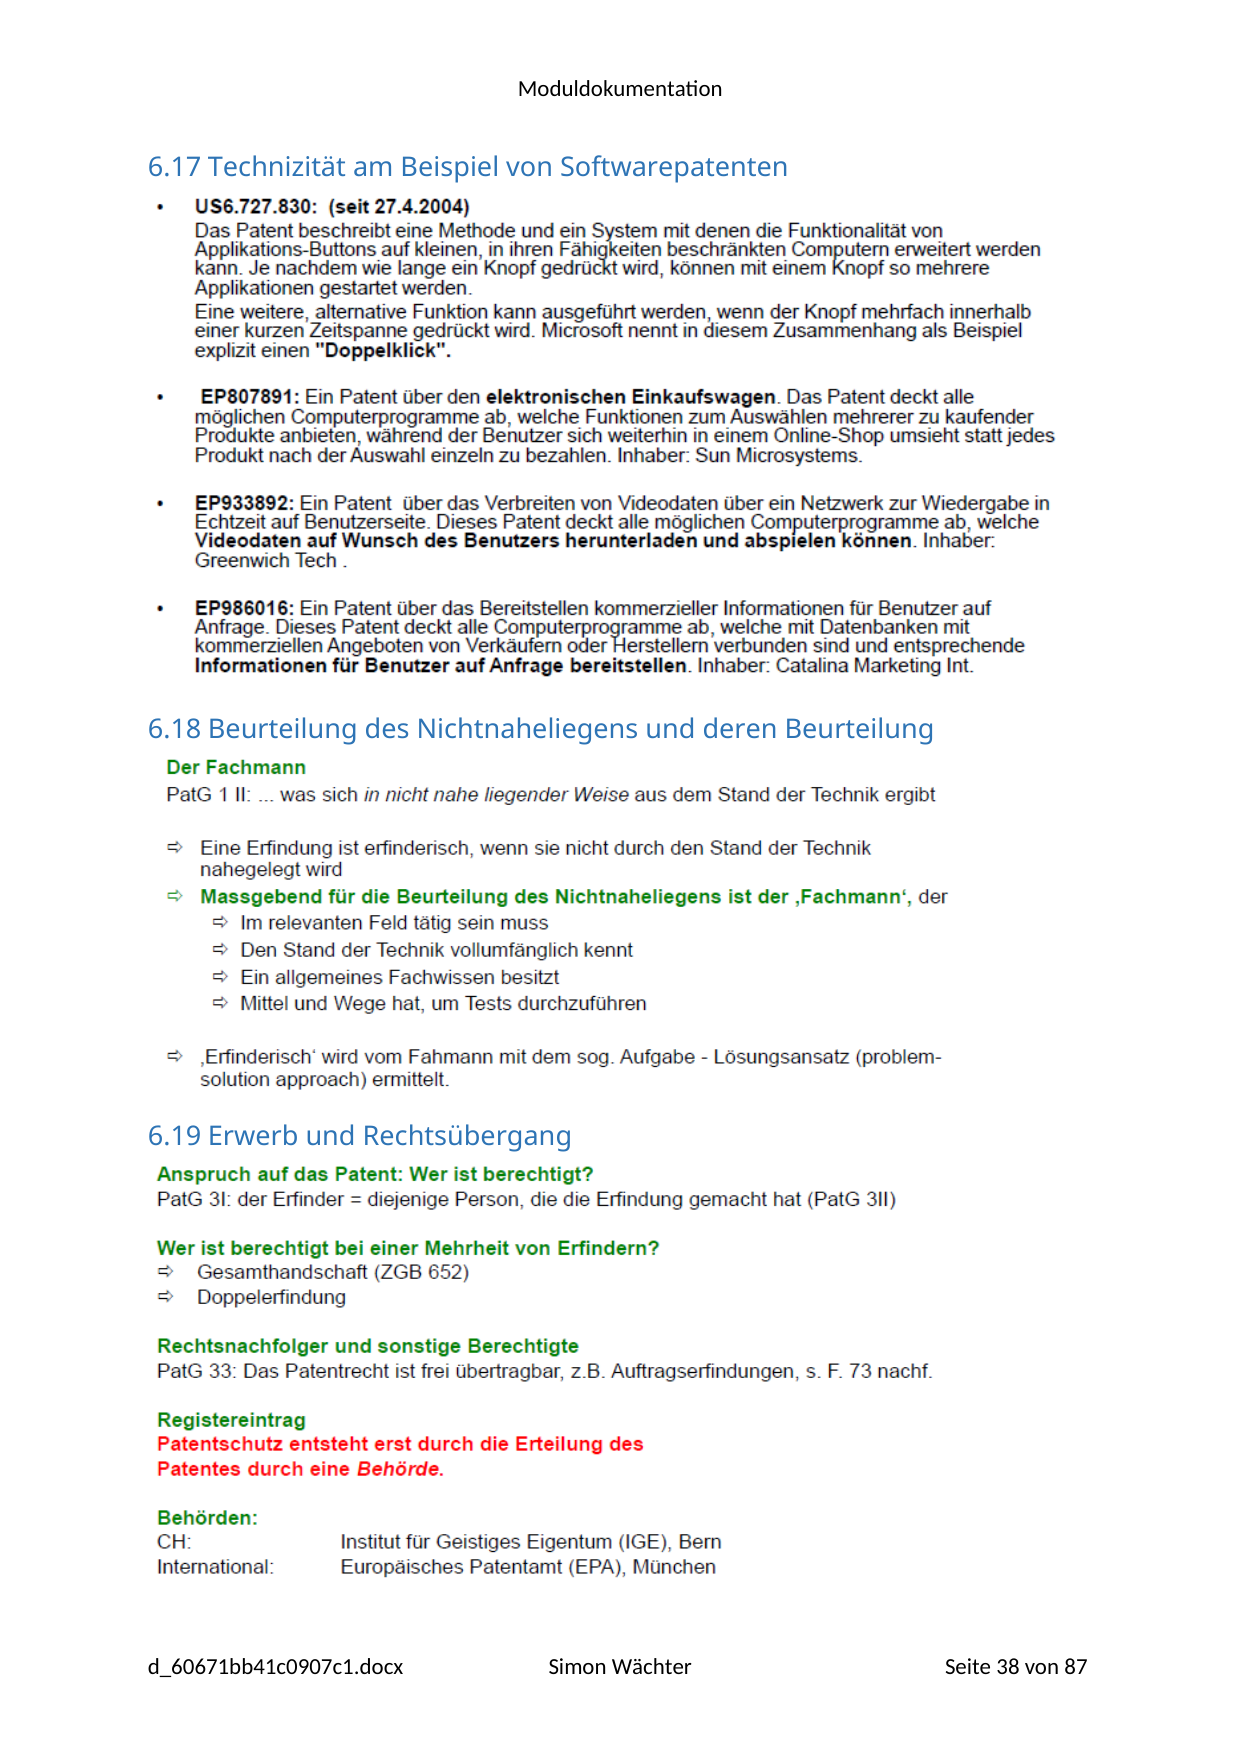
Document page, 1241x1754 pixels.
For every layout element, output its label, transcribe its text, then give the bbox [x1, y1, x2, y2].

subtitle Erwerb und Rechtsübergang [148, 1116, 1093, 1153]
picture [147, 1156, 953, 1588]
subtitle Technizität am Beispiel von Softwarepatenten [148, 148, 1093, 184]
subtitle Beurteilung des Nichtnaheliegens und deren Beurteilung [148, 709, 1093, 746]
picture [147, 187, 1093, 691]
picture [147, 749, 998, 1098]
